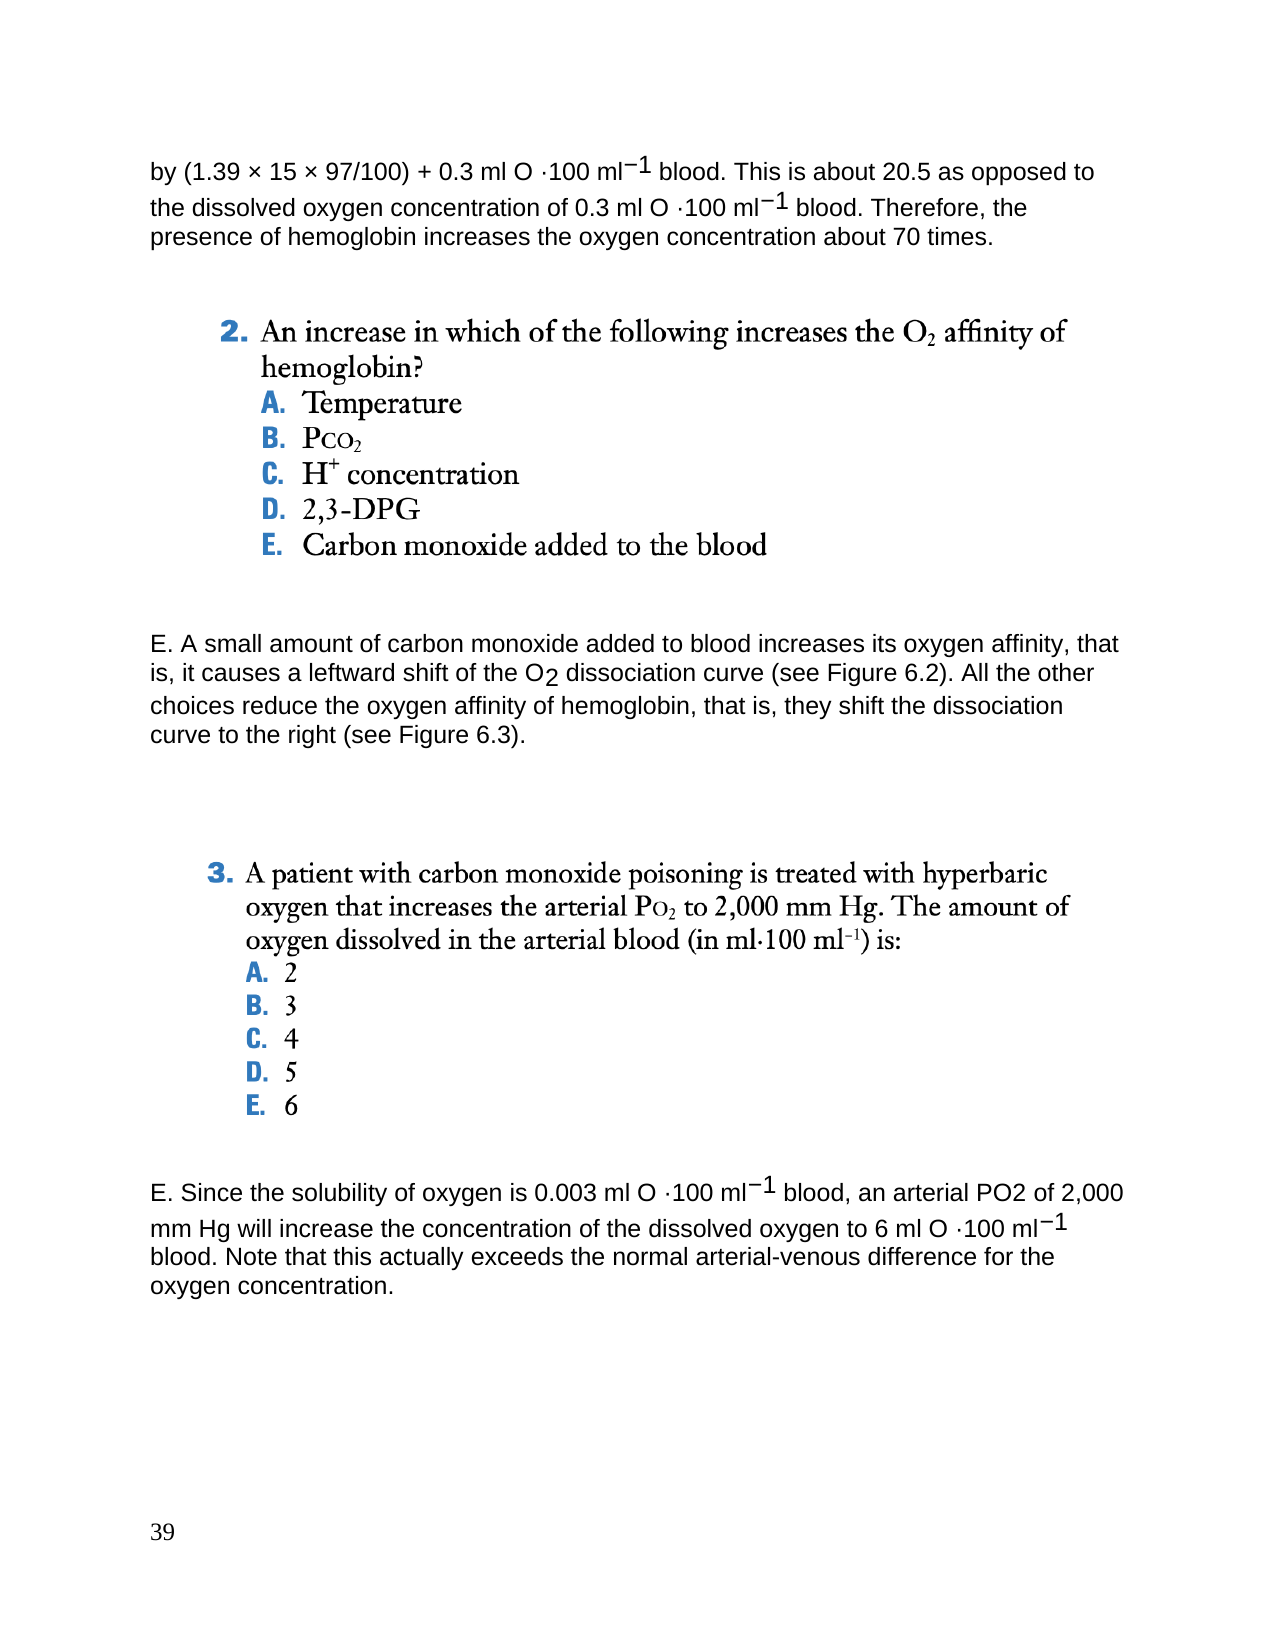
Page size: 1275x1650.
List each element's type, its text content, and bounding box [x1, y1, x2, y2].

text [150, 150, 1125, 251]
text E. Since the solubility of oxygen is 0.003 ml O ·100 ml−1 blood, an arterial PO2 of 2,000 mm Hg will increase the concentration of the dissolved oxygen to 6 ml O ·100 ml−1 blood. Note that this actually exceeds the normal arterial-venous difference for the oxygen concentration. [150, 1171, 1125, 1300]
picture [150, 835, 1125, 1142]
text E. A small amount of carbon monoxide added to blood increases its oxygen affinity, that is, it causes a leftward shift of the O2 dissociation curve (see Figure 6.2). All the other choices reduce the oxygen affinity of hemoglobin, that is, they shift the dissociation curve to the right (see Figure 6.3). [150, 629, 1125, 749]
picture [150, 279, 1125, 600]
